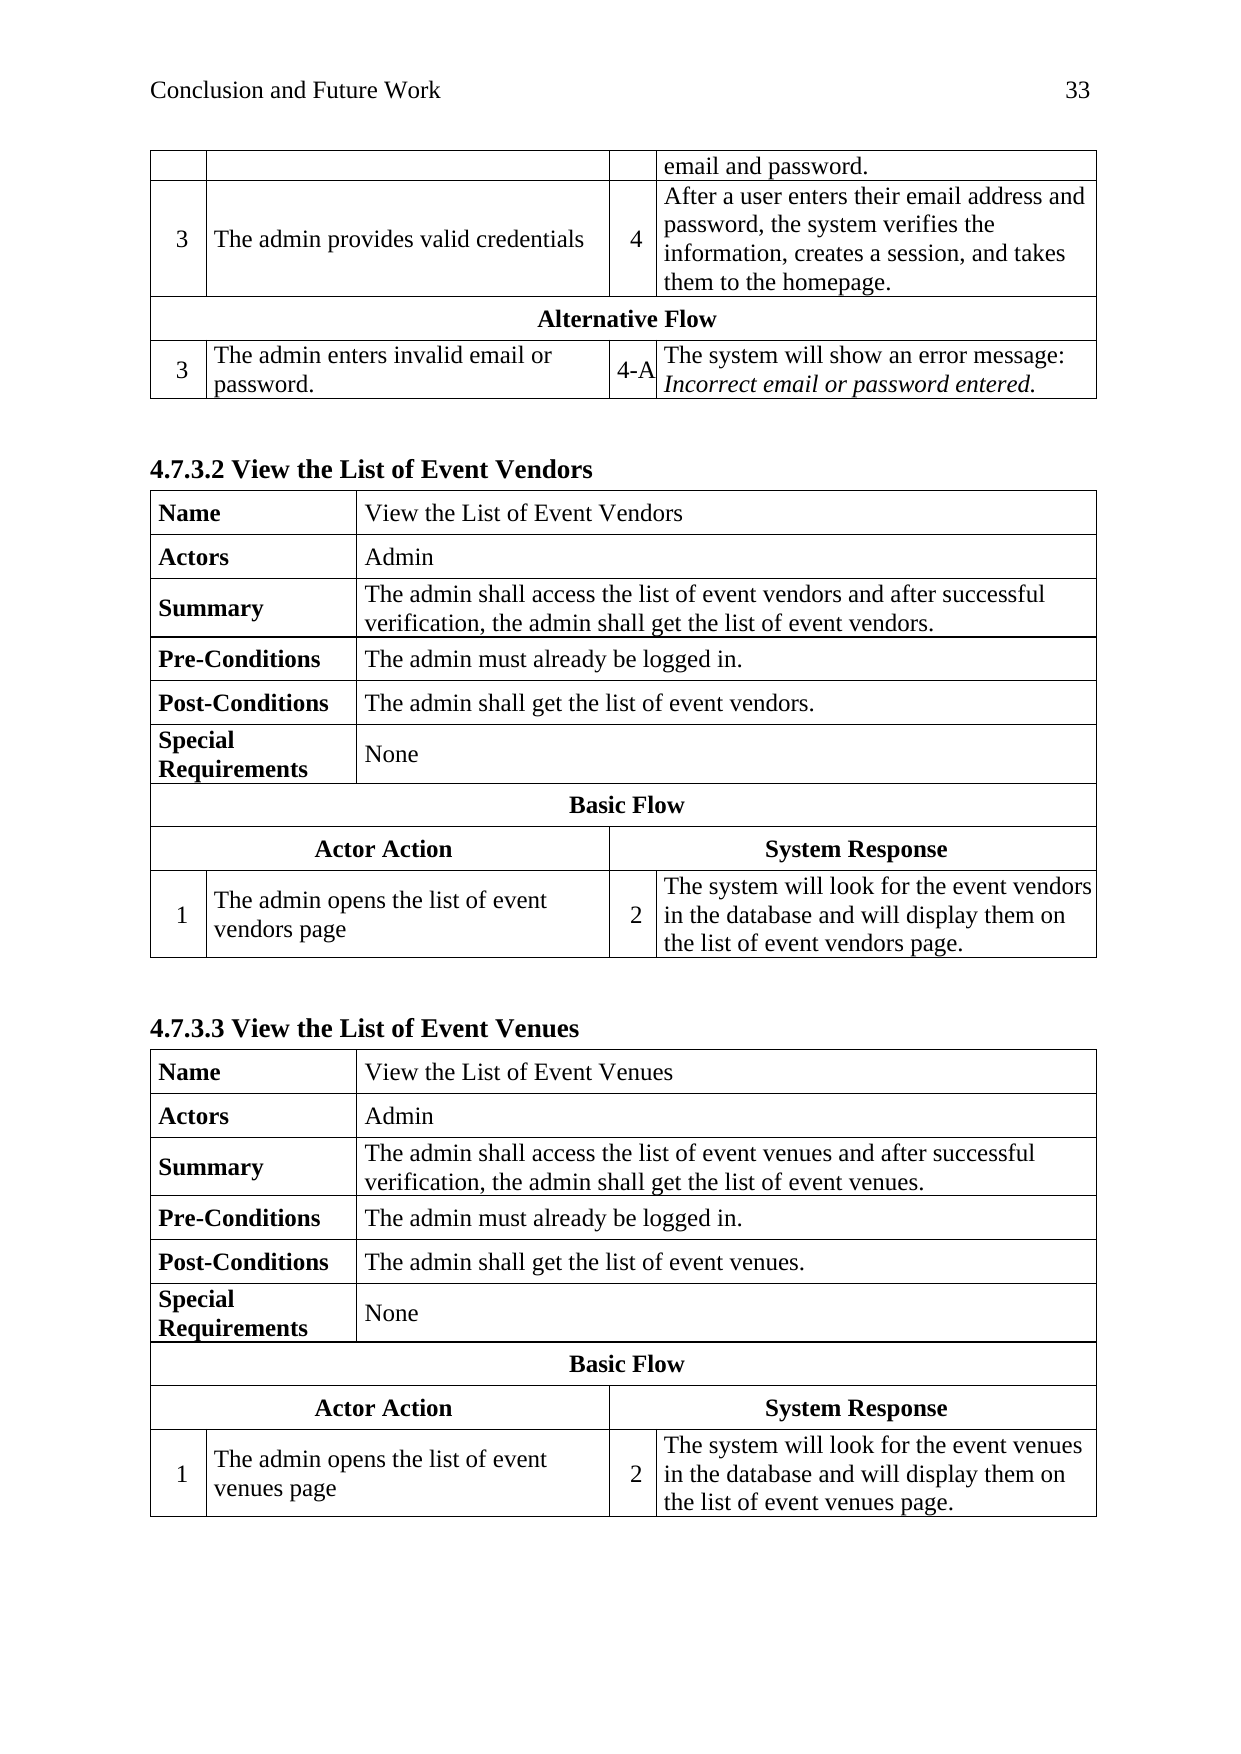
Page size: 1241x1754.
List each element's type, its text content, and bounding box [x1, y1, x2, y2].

table_cell 1 [151, 1430, 206, 1516]
table_cell The system will look for the event vendors in the database and will display them on the list of event vendors page. [657, 871, 1096, 957]
table_cell 4-A [610, 341, 656, 398]
table_cell The admin shall access the list of event venues and after successful verification, the admin shall get the list of event venues. [357, 1138, 1096, 1195]
table_cell Admin [357, 1094, 1096, 1137]
table_cell 2 [610, 871, 656, 957]
table_cell The admin must already be logged in. [357, 638, 1096, 680]
table_cell 1 [151, 151, 206, 180]
table_cell The admin provides valid credentials [207, 181, 609, 296]
table_cell Actor Action [151, 1386, 609, 1429]
table_cell The admin shall access the list of event vendors and after successful verification, the admin shall get the list of event vendors. [357, 579, 1096, 636]
table_cell 3 [151, 341, 206, 398]
subtitle View the List of Event Venues [150, 1012, 1090, 1043]
table_cell Actors [151, 535, 356, 578]
table_cell Summary [151, 579, 356, 636]
table_cell The admin shall get the list of event venues. [357, 1240, 1096, 1283]
table_cell Alternative Flow [151, 297, 1096, 339]
table_cell 2 [610, 151, 656, 180]
table_cell System Response [610, 1386, 1096, 1429]
table_cell Basic Flow [151, 1343, 1096, 1385]
table_cell The admin enters invalid email or password. [207, 341, 609, 398]
table_cell Actors [151, 1094, 356, 1137]
table_cell 4 [610, 181, 656, 296]
table_cell System Response [610, 827, 1096, 870]
table_header View the List of Event Vendors [357, 491, 1096, 534]
table_cell The system will look for the event venues in the database and will display them on the list of event venues page. [657, 1430, 1096, 1516]
table_cell 3 [151, 181, 206, 296]
table_cell Actor Action [151, 827, 609, 870]
table_cell None [357, 1284, 1096, 1341]
table_header View the List of Event Venues [357, 1050, 1096, 1093]
table_cell None [357, 725, 1096, 782]
table_header Name [151, 491, 356, 534]
table_cell Admin [357, 535, 1096, 578]
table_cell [207, 151, 609, 180]
subtitle View the List of Event Vendors [150, 453, 1090, 484]
table_cell The admin shall get the list of event vendors. [357, 681, 1096, 724]
table_header Name [151, 1050, 356, 1093]
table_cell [657, 151, 1096, 180]
table_cell Summary [151, 1138, 356, 1195]
table_cell Special Requirements [151, 1284, 356, 1341]
table_cell Post-Conditions [151, 681, 356, 724]
table_cell The system will show an error message: Incorrect email or password entered. [657, 341, 1096, 398]
table_cell The admin opens the list of event venues page [207, 1430, 609, 1516]
table_cell The admin opens the list of event vendors page [207, 871, 609, 957]
table_cell The admin must already be logged in. [357, 1196, 1096, 1239]
table_cell 2 [610, 1430, 656, 1516]
table_cell Post-Conditions [151, 1240, 356, 1283]
table_cell Special Requirements [151, 725, 356, 782]
table_cell After a user enters their email address and password, the system verifies the information, creates a session, and takes them to the homepage. [657, 181, 1096, 296]
table_cell Pre-Conditions [151, 638, 356, 680]
table_cell 1 [151, 871, 206, 957]
table_cell Basic Flow [151, 784, 1096, 826]
table_cell Pre-Conditions [151, 1196, 356, 1239]
